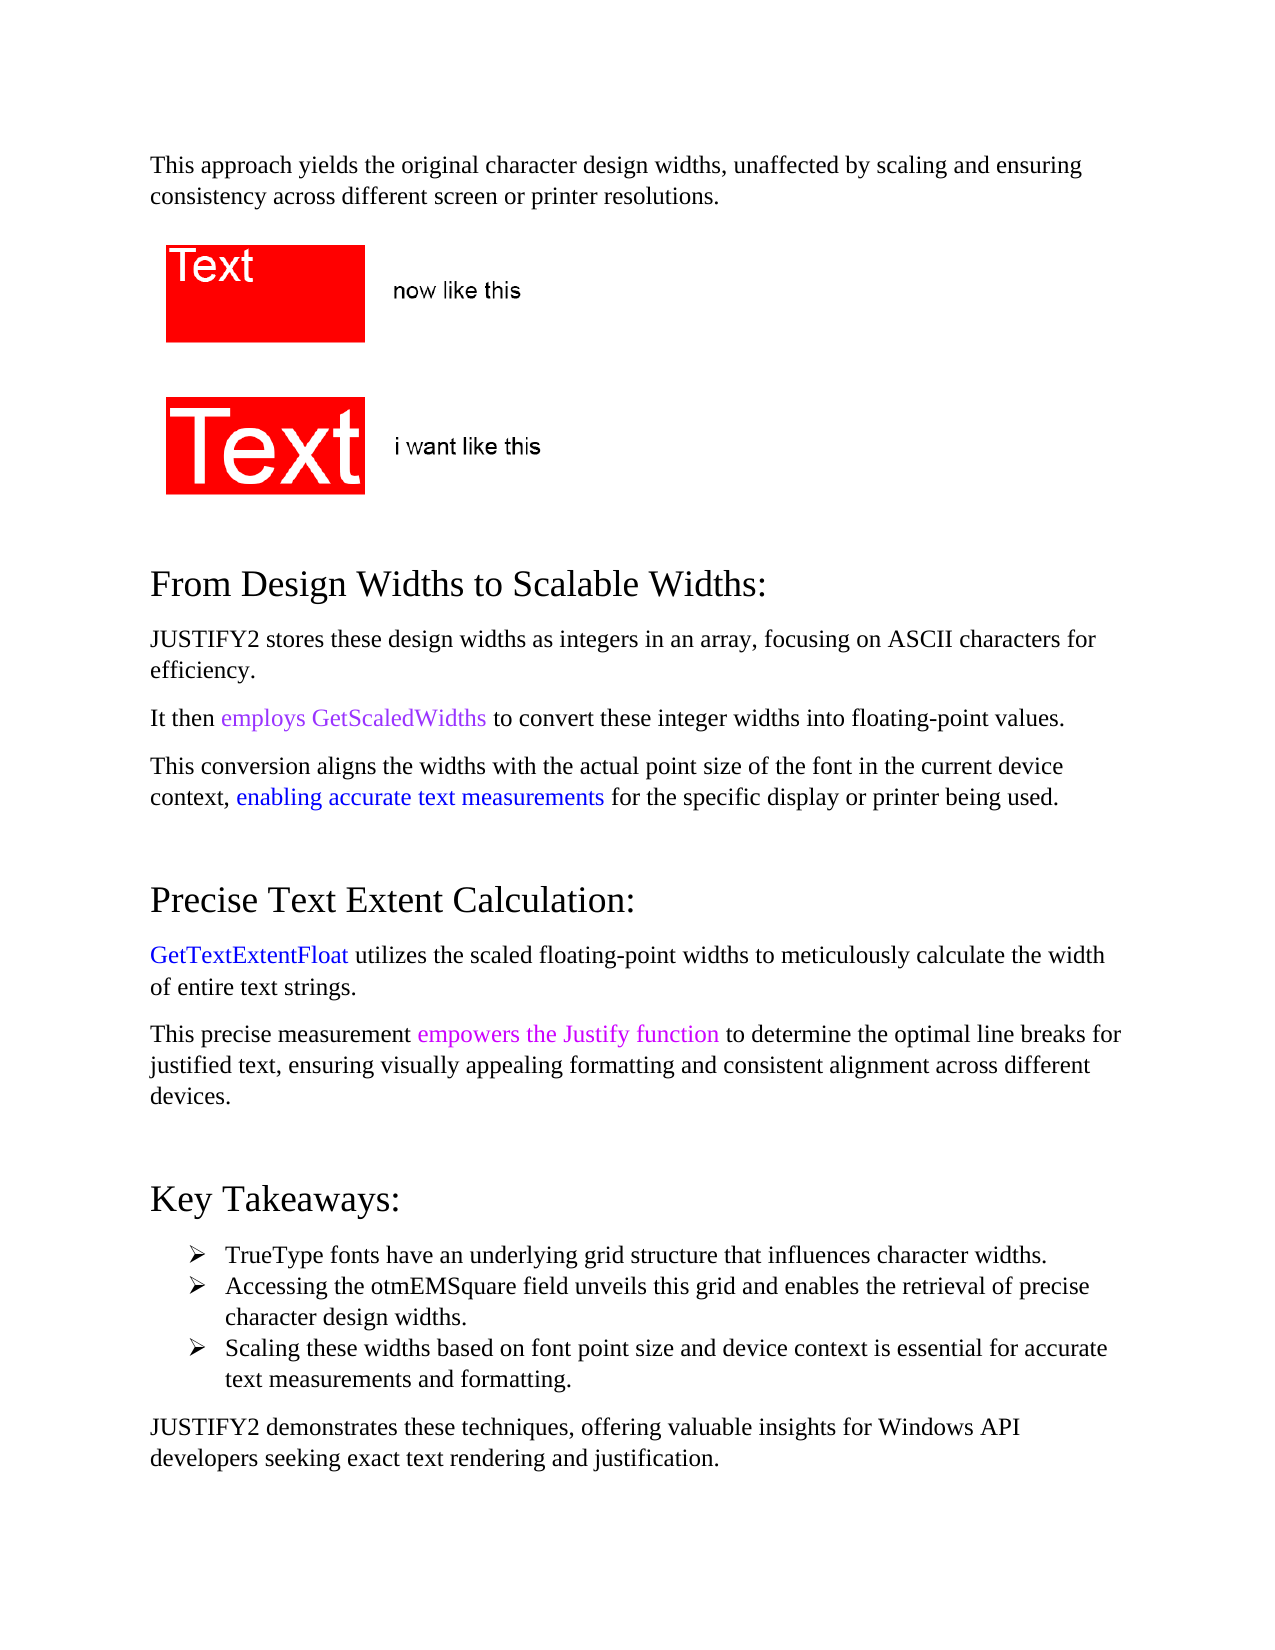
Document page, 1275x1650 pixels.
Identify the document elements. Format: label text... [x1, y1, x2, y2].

text This conversion aligns the widths with the actual point size of the font in the current device context, enabling accurate text measurements for the specific display or printer being used. [150, 751, 1125, 811]
list Scaling these widths based on font point size and device context is essential for accurate text measurements and formatting. [187, 1333, 1125, 1393]
text This precise measurement empowers the Justify function to determine the optimal line breaks for justified text, ensuring visually appealing formatting and consistent alignment across different devices. [150, 1019, 1125, 1110]
list TrueType fonts have an underlying grid structure that influences character widths. [187, 1240, 1125, 1269]
text JUSTIFY2 demonstrates these techniques, offering valuable insights for Windows API developers seeking exact text rendering and justification. [150, 1412, 1125, 1472]
text It then employs GetScaledWidths to convert these integer widths into floating-point values. [150, 703, 1125, 732]
text This approach yields the original character design widths, unaffected by scaling and ensuring consistency across different screen or printer resolutions. [150, 150, 1125, 210]
text JUSTIFY2 stores these design widths as integers in an array, focusing on ASCII characters for efficiency. [150, 624, 1125, 684]
text From Design Widths to Scalable Widths: [150, 561, 1125, 604]
text Key Takeaways: [150, 1177, 1125, 1220]
text GetTextExtentFloat utilizes the scaled floating-point widths to meticulously calculate the width of entire text strings. [150, 941, 1125, 1000]
picture [150, 228, 621, 543]
text Precise Text Extent Calculation: [150, 877, 1125, 920]
list Accessing the otmEMSquare field unveils this grid and enables the retrieval of precise character design widths. [187, 1271, 1125, 1331]
